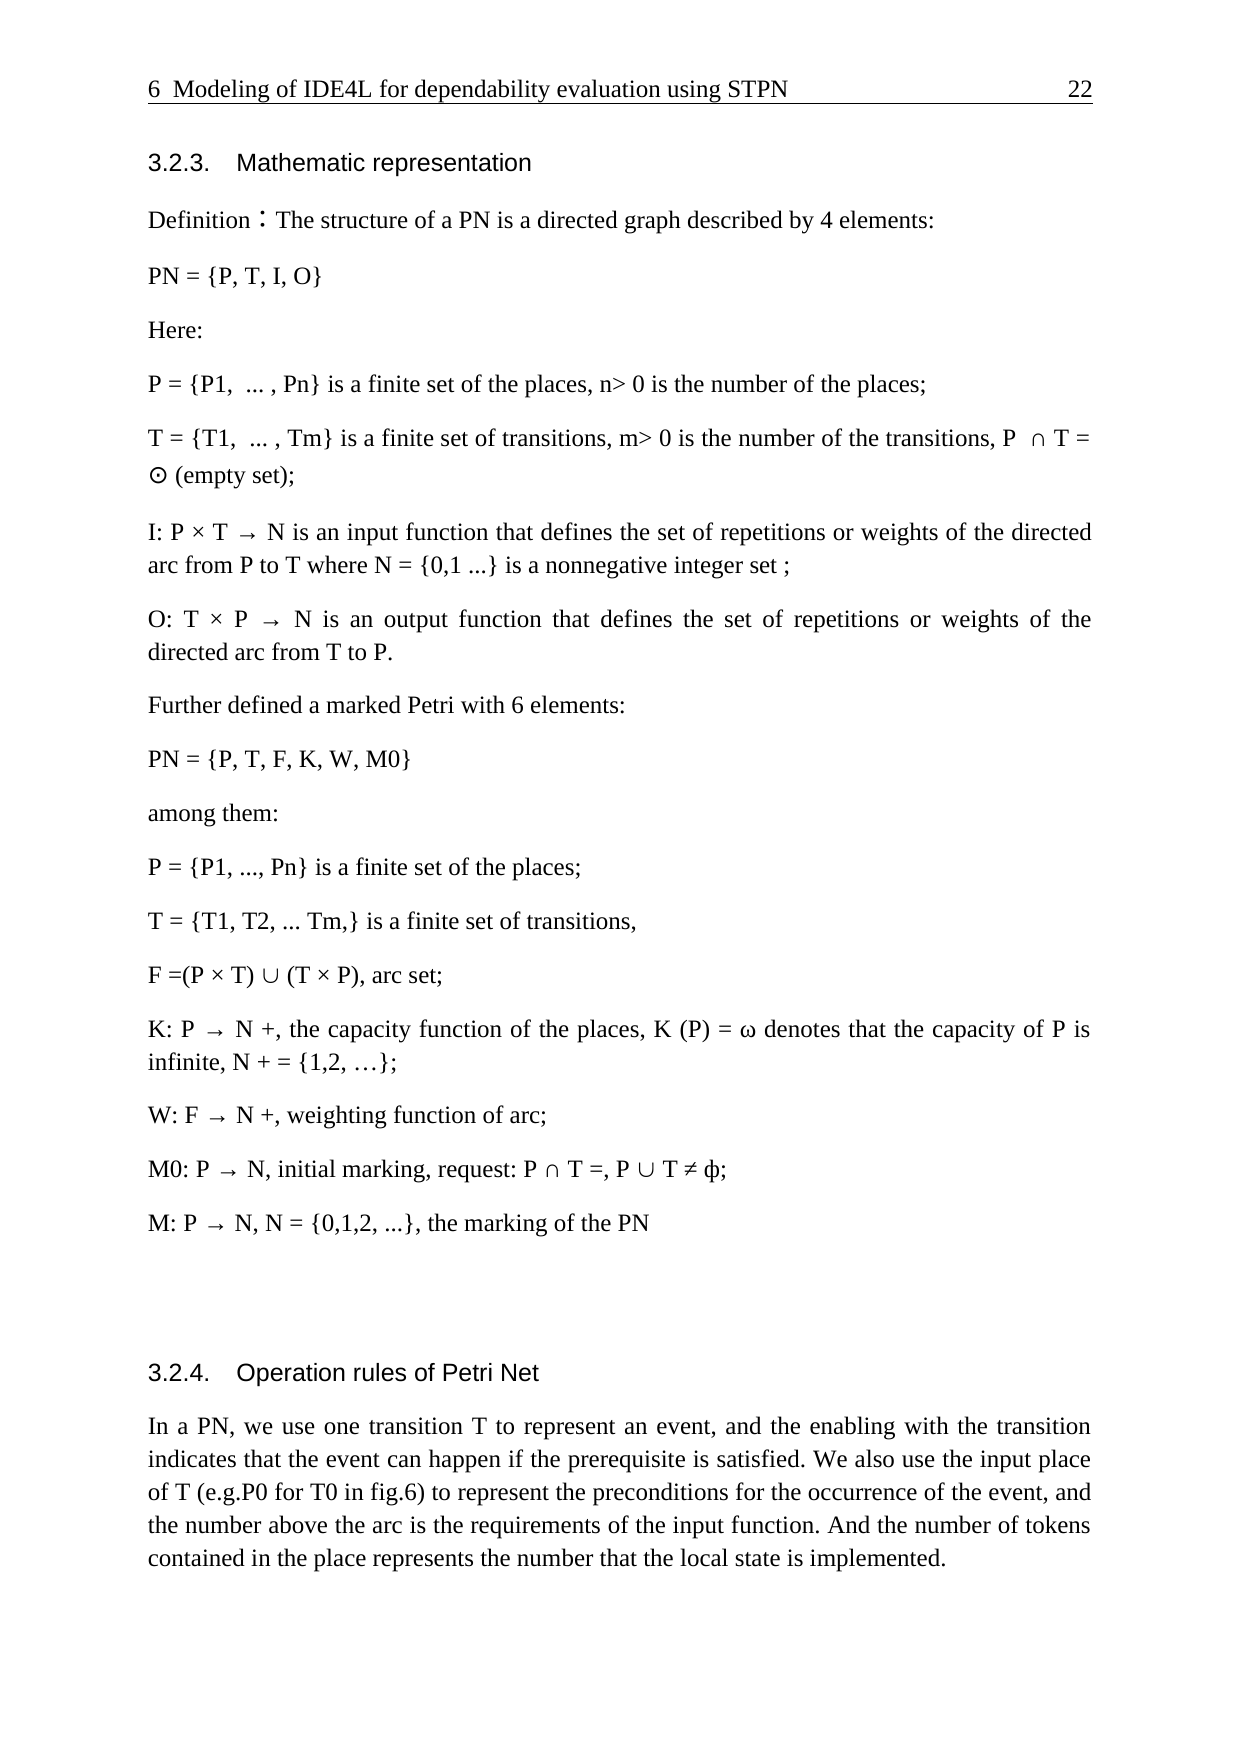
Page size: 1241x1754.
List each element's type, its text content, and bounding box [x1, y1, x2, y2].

text In a PN, we use one transition T to represent an event, and the enabling with the transition indicates that the event can happen if the prerequisite is satisfied. We also use the input place of T (e.g.P0 for T0 in fig.6) to represent the preconditions for the occurrence of the event, and the number above the arc is the requirements of the input function. And the number of tokens contained in the place represents the number that the local state is implemented. [148, 1411, 1093, 1572]
text P = {P1, ... , Pn} is a finite set of the places, n> 0 is the number of the places; [148, 369, 1093, 398]
text O: T × P → N is an output function that defines the set of repetitions or weights of the directed arc from T to P. [148, 604, 1093, 665]
text I: P × T → N is an input function that defines the set of repetitions or weights of the directed arc from P to T where N = {0,1 ...} is a nonnegative integer set ; [148, 517, 1093, 578]
text PN = {P, T, F, K, W, M0} [148, 744, 1093, 773]
text F =(P × T) ∪ (T × P), arc set; [148, 960, 1093, 988]
text among them: [148, 798, 1093, 827]
text M: P → N, N = {0,1,2, ...}, the marking of the PN [148, 1208, 1093, 1237]
text Definition：The structure of a PN is a directed graph described by 4 elements: [148, 201, 1093, 235]
text M0: P → N, initial marking, request: P ∩ T =, P ∪ T ≠ ф; [148, 1154, 1093, 1183]
title Operation rules of Petri Net [148, 1358, 1093, 1386]
text PN = {P, T, I, O} [148, 261, 1093, 290]
title Mathematic representation [148, 148, 1093, 176]
text T = {T1, T2, ... Tm,} is a finite set of transitions, [148, 906, 1093, 935]
text K: P → N +, the capacity function of the places, K (P) = ω denotes that the capacity of P is infinite, N + = {1,2, …}; [148, 1014, 1093, 1075]
text T = {T1, ... , Tm} is a finite set of transitions, m> 0 is the number of the transitions, P ∩ T = ⊙ (empty set); [148, 423, 1093, 491]
text Here: [148, 315, 1093, 344]
text Further defined a marked Petri with 6 elements: [148, 691, 1093, 719]
text W: F → N +, weighting function of arc; [148, 1101, 1093, 1129]
text P = {P1, ..., Pn} is a finite set of the places; [148, 852, 1093, 881]
